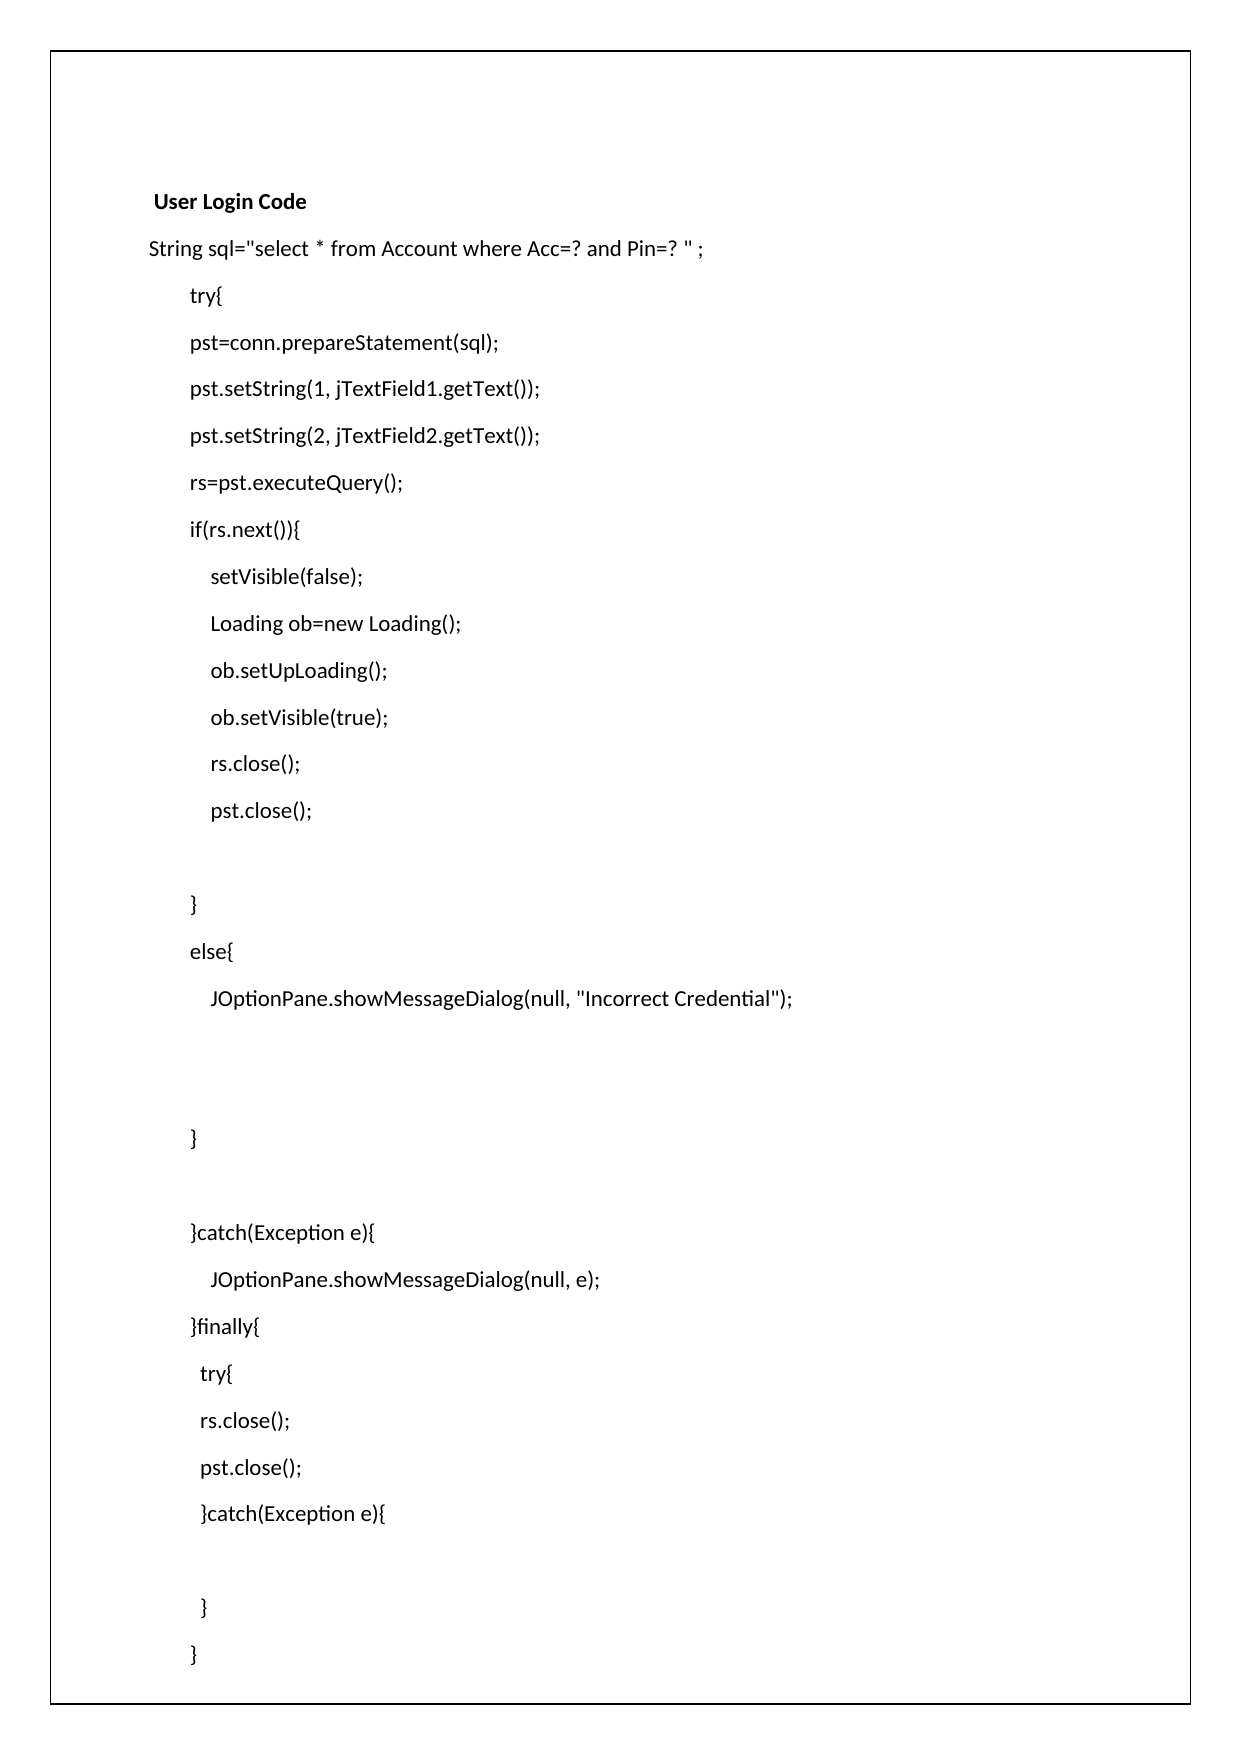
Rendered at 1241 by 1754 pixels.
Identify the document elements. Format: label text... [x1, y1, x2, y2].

text }catch(Exception e){ [148, 1499, 1132, 1527]
text ob.setUpLoading(); [148, 656, 1132, 684]
text } [148, 1640, 1132, 1668]
text Loading ob=new Loading(); [148, 609, 1132, 637]
text rs=pst.executeQuery(); [148, 468, 1132, 496]
text String sql="select * from Account where Acc=? and Pin=? " ; [148, 234, 1132, 262]
text pst.close(); [148, 796, 1132, 824]
text } [148, 1593, 1132, 1621]
text try{ [148, 281, 1132, 309]
text JOptionPane.showMessageDialog(null, "Incorrect Credential"); [148, 984, 1132, 1012]
text else{ [148, 937, 1132, 965]
text pst.close(); [148, 1453, 1132, 1481]
text pst.setString(1, jTextField1.getText()); [148, 374, 1132, 402]
text rs.close(); [148, 1406, 1132, 1434]
text try{ [148, 1359, 1132, 1387]
text }catch(Exception e){ [148, 1218, 1132, 1246]
text }finally{ [148, 1312, 1132, 1340]
text } [148, 890, 1132, 918]
text rs.close(); [148, 749, 1132, 777]
text } [148, 1124, 1132, 1152]
text pst.setString(2, jTextField2.getText()); [148, 421, 1132, 449]
text if(rs.next()){ [148, 515, 1132, 543]
text pst=conn.prepareStatement(sql); [148, 328, 1132, 356]
text ob.setVisible(true); [148, 703, 1132, 731]
text setVisible(false); [148, 562, 1132, 590]
text JOptionPane.showMessageDialog(null, e); [148, 1265, 1132, 1293]
subtitle User Login Code [148, 187, 318, 215]
